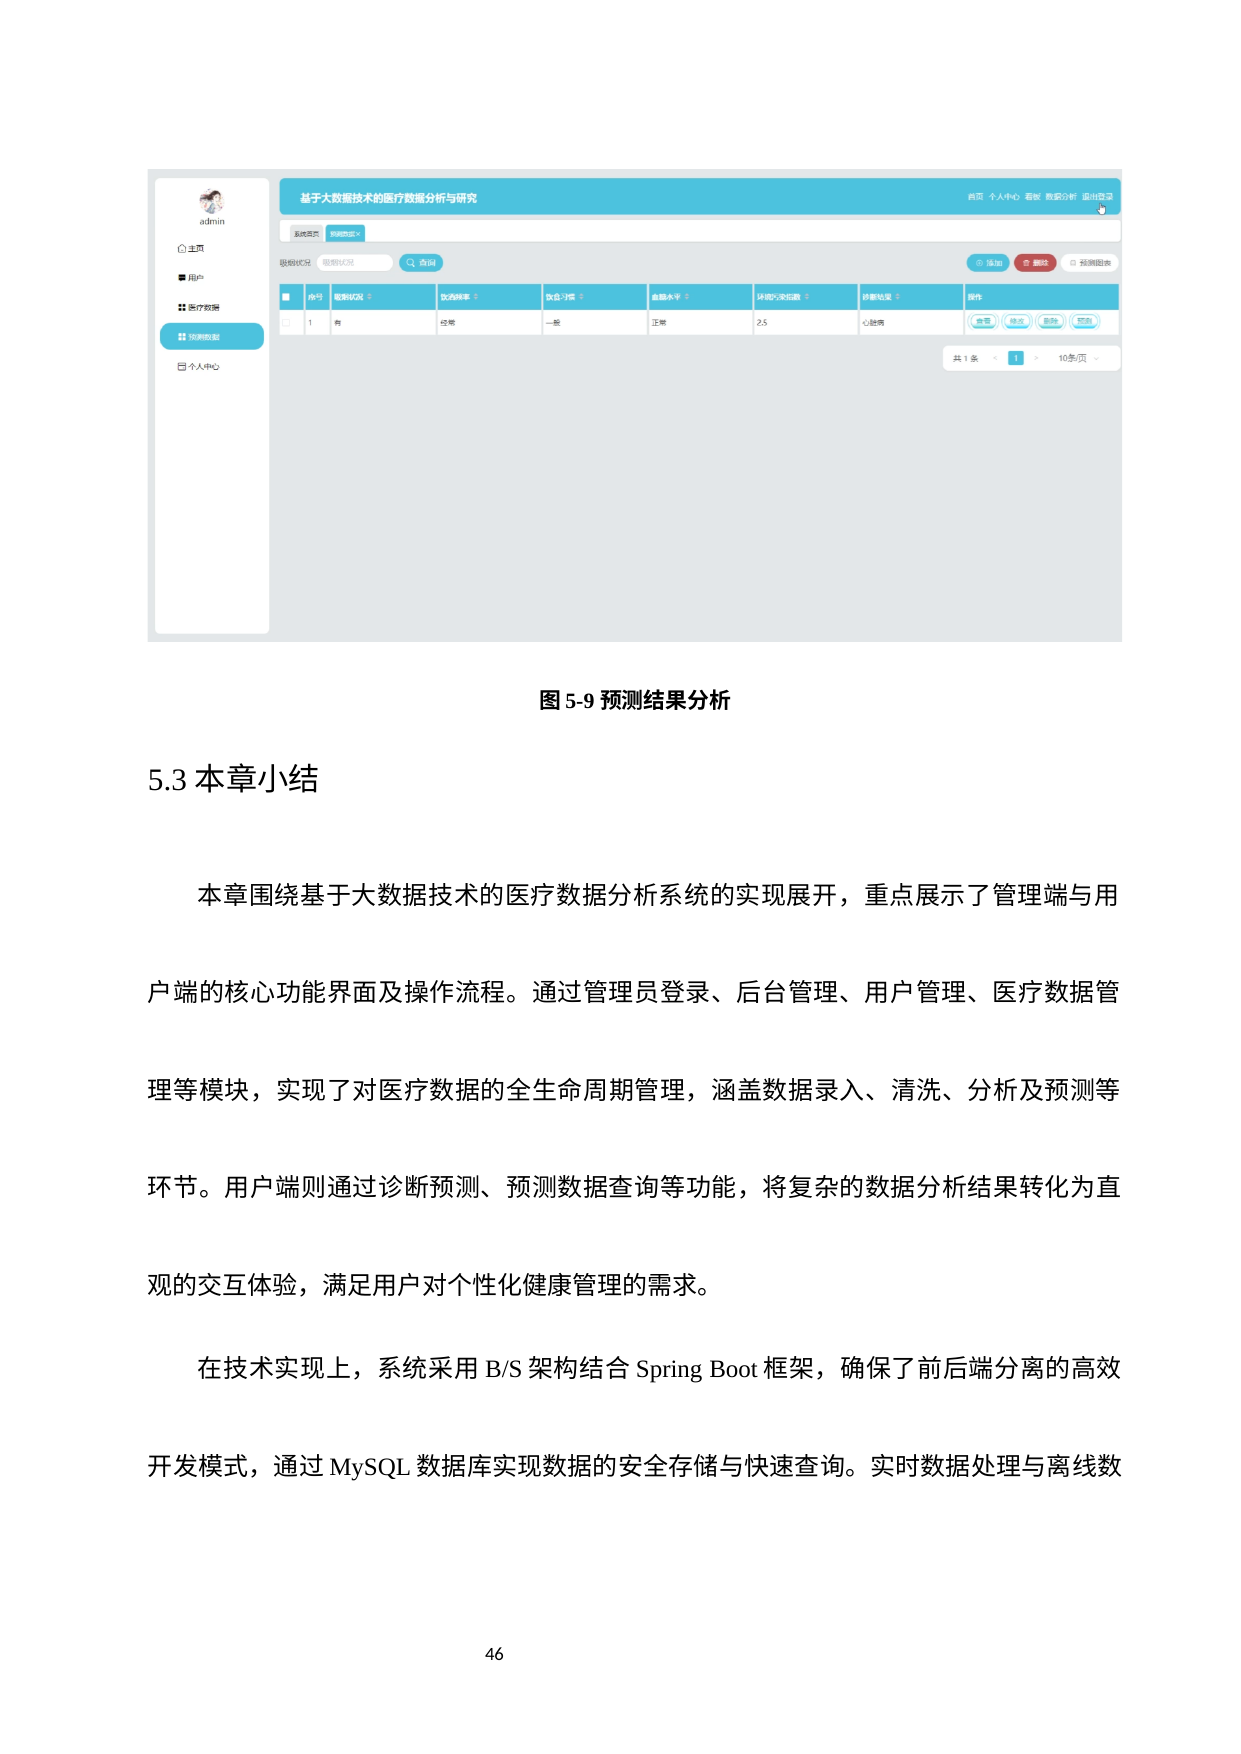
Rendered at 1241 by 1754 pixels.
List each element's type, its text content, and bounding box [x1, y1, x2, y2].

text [148, 1334, 1122, 1497]
text 图5-9 预测结果分析 [148, 682, 1122, 715]
picture [147, 169, 1123, 642]
text 5.3 本章小结 [148, 744, 1122, 809]
text 本章围绕基于大数据技术的医疗数据分析系统的实现展开，重点展示了管理端与用户端的核心功能界面及操作流程。通过管理员登录、后台管理、用户管理、医疗数据管理等模块，实现了对医疗数据的全生命周期管理，涵盖数据录入、清洗、分析及预测等环节。用户端则通过诊断预测、预测数据查询等功能，将复杂的数据分析结果转化为直观的交互体验，满足用户对个性化健康管理的需求。 [148, 861, 1122, 1316]
